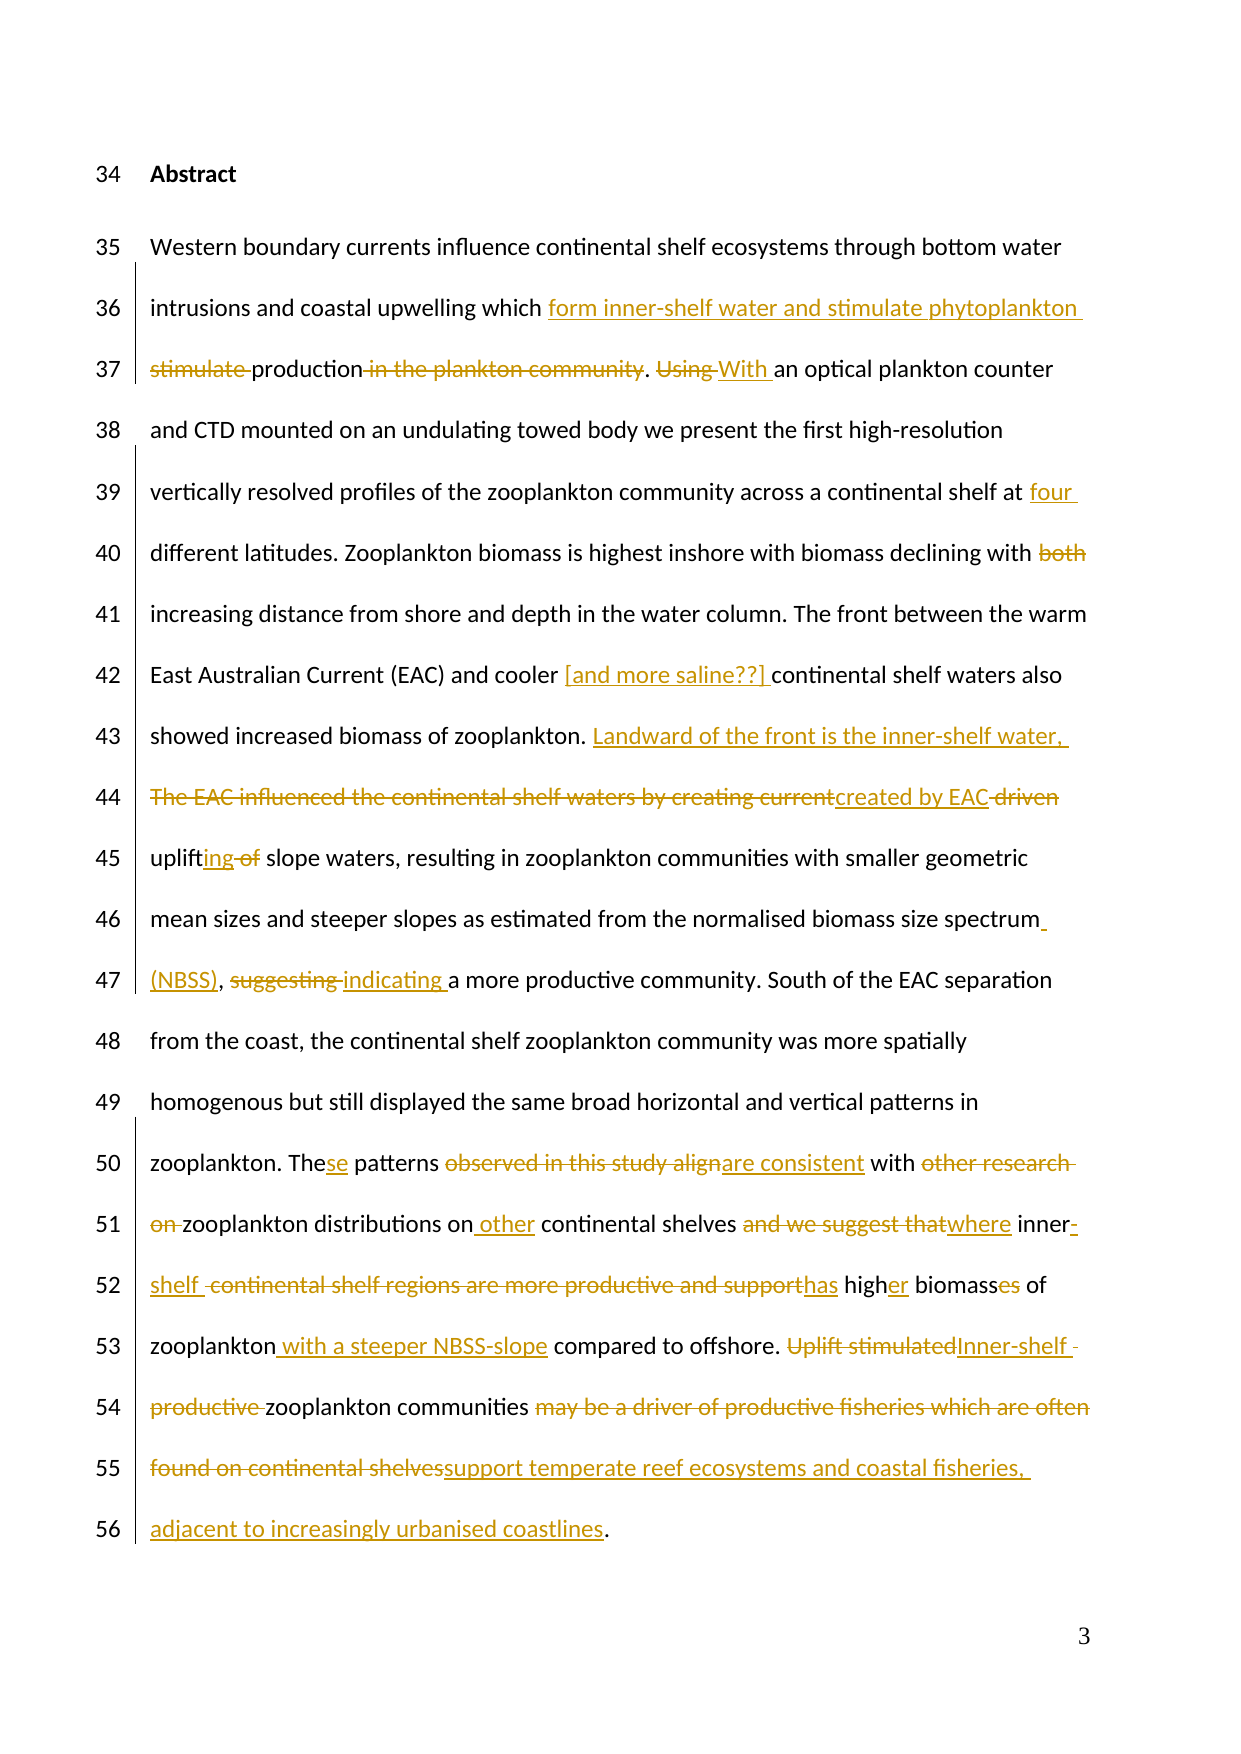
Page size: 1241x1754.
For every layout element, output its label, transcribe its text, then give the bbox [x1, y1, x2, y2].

subtitle Abstract [150, 158, 1090, 188]
text Western boundary currents influence continental shelf ecosystems through bottom water intrusions and coastal upwelling which production. an optical plankton counter and CTD mounted on an undulating towed body we present the first high-resolution vertically resolved profiles of the zooplankton community across a continental shelf at different latitudes. Zooplankton biomass is highest inshore with biomass declining with increasing distance from shore and depth in the water column. The front between the warm East Australian Current (EAC) and cooler continental shelf waters also showed increased biomass of zooplankton. uplift slope waters, resulting in zooplankton communities with smaller geometric mean sizes and steeper slopes as estimated from the normalised biomass size spectrum, a more productive community. South of the EAC separation from the coast, the continental shelf zooplankton community was more spatially homogenous but still displayed the same broad horizontal and vertical patterns in zooplankton. The patterns with zooplankton distributions on continental shelves inner high biomass of zooplankton compared to offshore. zooplankton communities . [150, 231, 1090, 1544]
